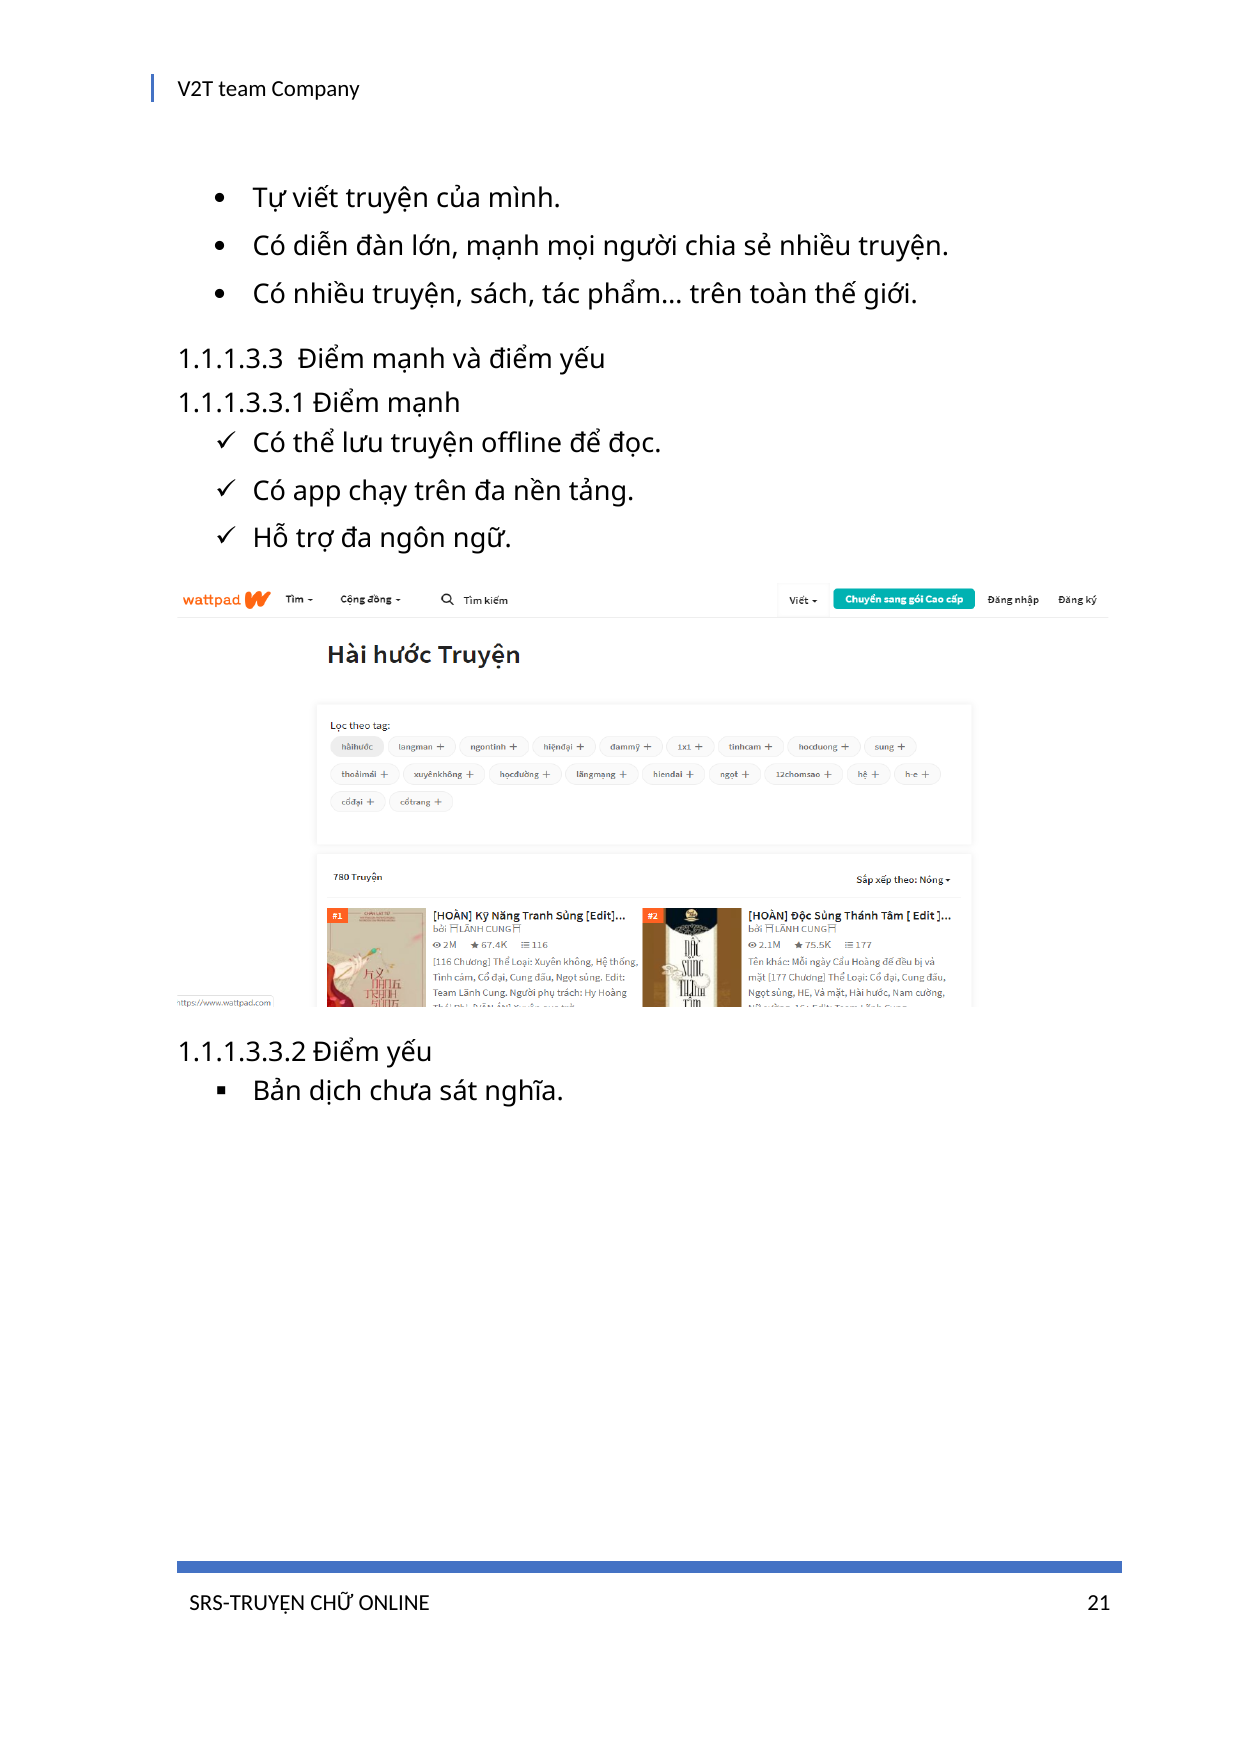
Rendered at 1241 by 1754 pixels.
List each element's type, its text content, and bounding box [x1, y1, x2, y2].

list Có diễn đàn lớn, mạnh mọi người chia sẻ nhiều truyện. [215, 227, 1122, 264]
list Bản dịch chưa sát nghĩa. [215, 1072, 1122, 1109]
picture [177, 583, 1109, 1007]
list Có nhiều truyện, sách, tác phẩm… trên toàn thế giới. [215, 275, 1122, 312]
list Có app chạy trên đa nền tảng. [215, 471, 1122, 508]
list Có thể lưu truyện offline để đọc. [215, 423, 1122, 460]
list Tự viết truyện của mình. [215, 179, 1122, 216]
subtitle Điểm mạnh [177, 383, 1122, 420]
subtitle Điểm mạnh và điểm yếu [177, 339, 1122, 376]
subtitle Điểm yếu [177, 1032, 1122, 1069]
list Hỗ trợ đa ngôn ngữ. [215, 519, 1122, 556]
